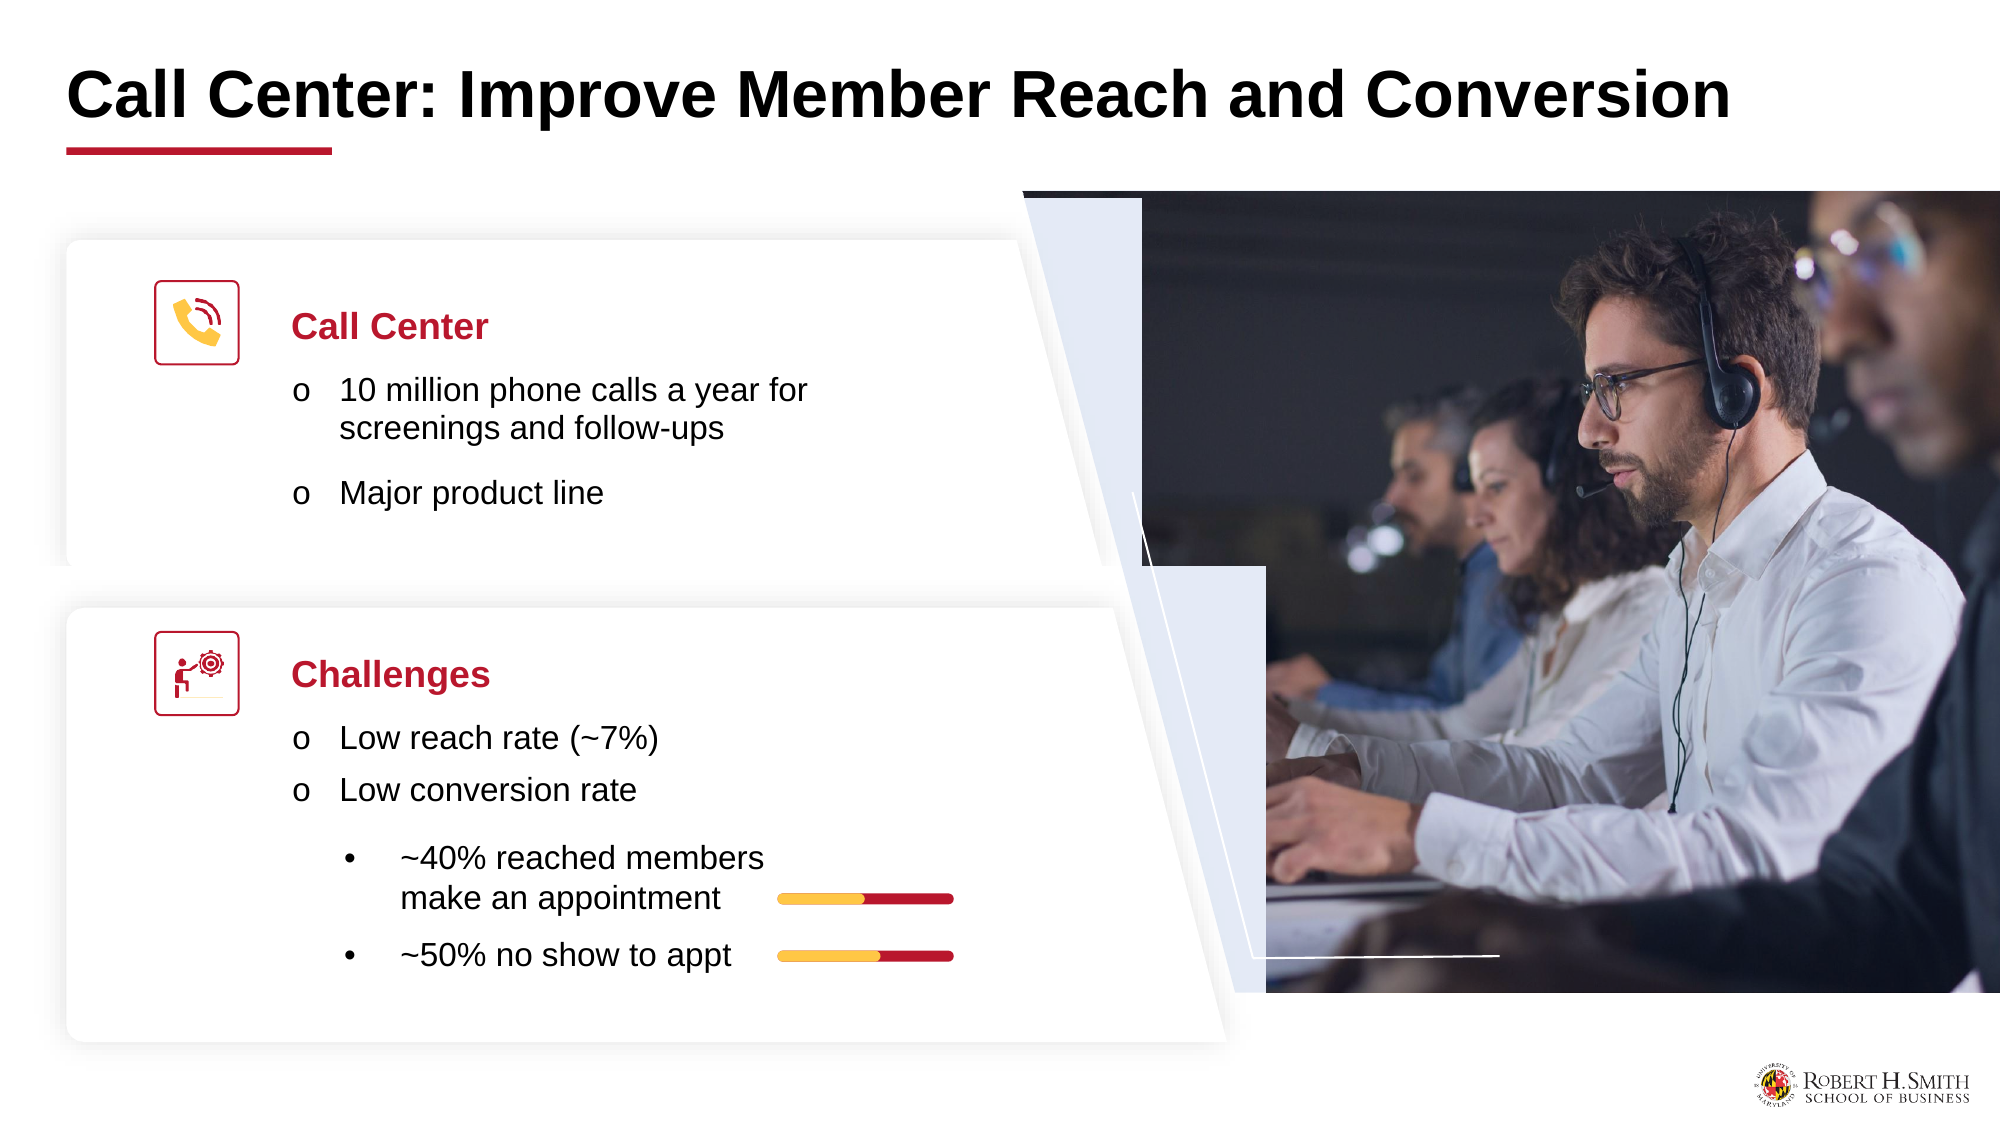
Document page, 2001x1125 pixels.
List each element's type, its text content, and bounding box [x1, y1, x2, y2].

subtitle Call Center [291, 304, 1994, 347]
text screenings and follow-ups [339, 410, 1994, 447]
picture [24, 190, 2000, 1082]
list ~40% reached members make an appointment [344, 838, 764, 916]
text Call Center: Improve Member Reach and Conversion [66, 55, 1994, 132]
list Low conversion rate [291, 770, 1994, 811]
list Major product line [291, 473, 1994, 514]
list 10 million phone calls a year for [291, 369, 1994, 410]
picture [1754, 1063, 1969, 1107]
list ~50% no show to appt [344, 935, 1994, 973]
list Low reach rate (~7%) [291, 718, 1994, 759]
subtitle Challenges [291, 653, 1994, 696]
